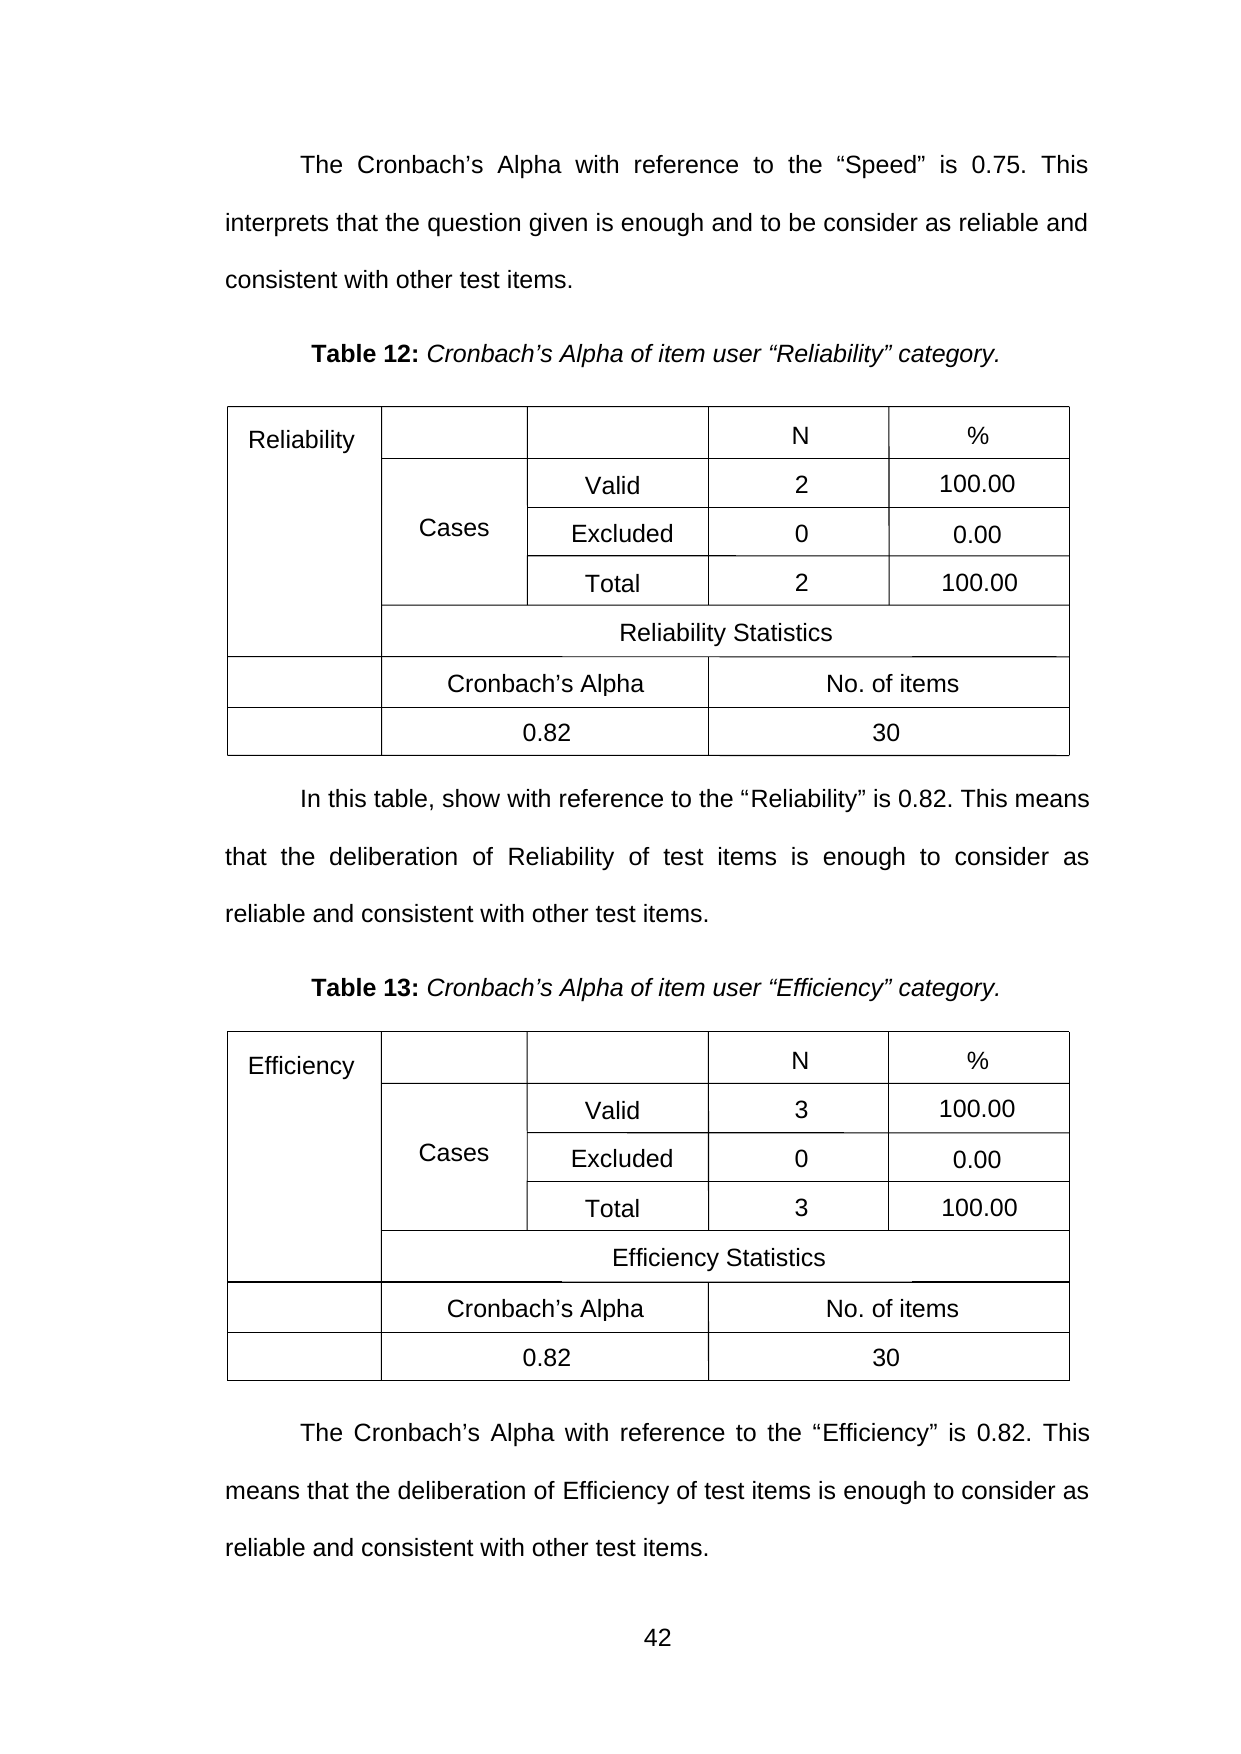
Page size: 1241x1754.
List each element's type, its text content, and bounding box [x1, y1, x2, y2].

text In this table, show with reference to the “Reliability” is 0.82. This means that the deliberation of Reliability of test items is enough to consider as reliable and consistent with other test items. [225, 784, 1090, 928]
text Table 12: Cronbach’s Alpha of item user “Reliability” category. [225, 339, 1090, 368]
text The Cronbach’s Alpha with reference to the “Efficiency” is 0.82. This means that the deliberation of Efficiency of test items is enough to consider as reliable and consistent with other test items. [225, 1418, 1090, 1562]
text Table 13: Cronbach’s Alpha of item user “Efficiency” category. [225, 973, 1090, 1002]
text The Cronbach’s Alpha with reference to the “Speed” is 0.75. This interprets that the question given is enough and to be consider as reliable and consistent with other test items. [225, 150, 1090, 294]
